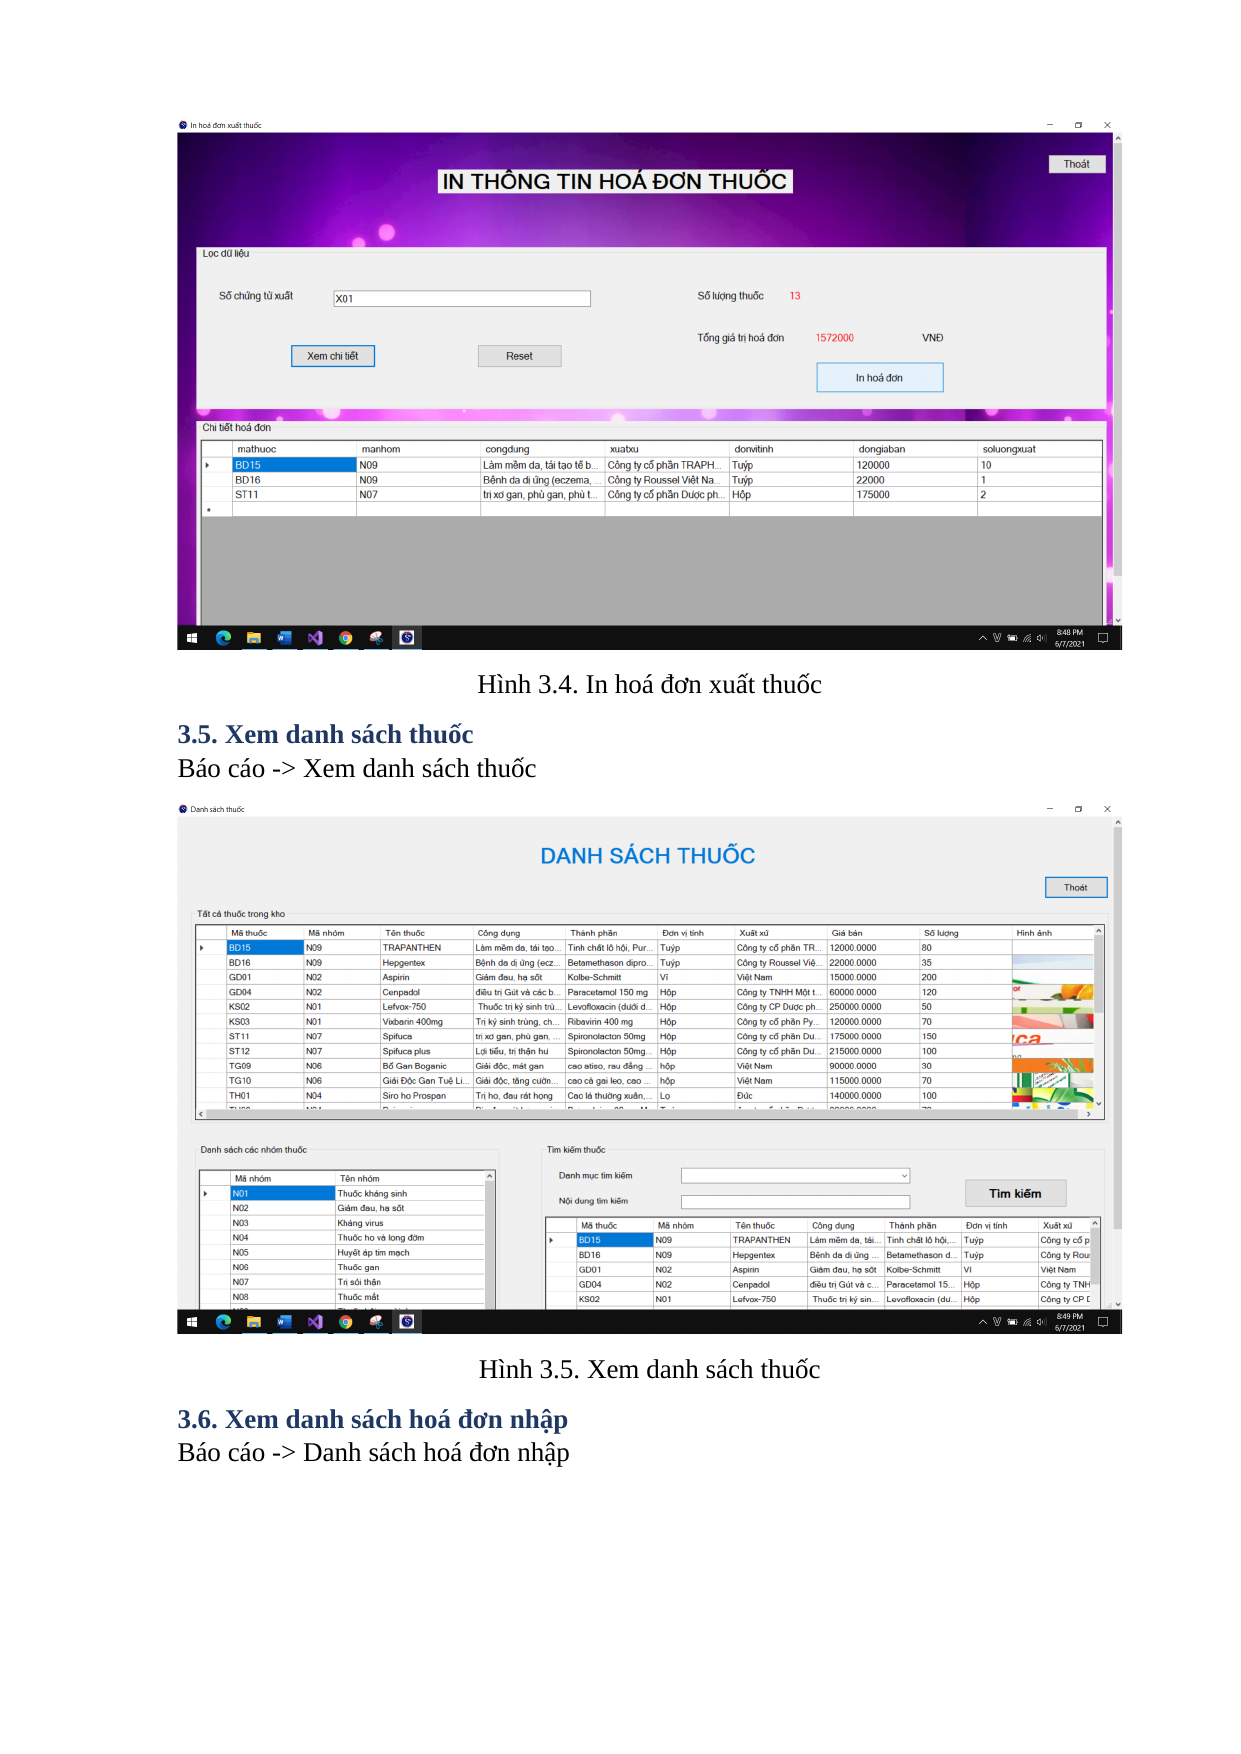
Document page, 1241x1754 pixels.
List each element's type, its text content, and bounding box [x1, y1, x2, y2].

text Báo cáo -> Xem danh sách thuốc [177, 752, 1122, 783]
subtitle 3.5. Xem danh sách thuốc [177, 719, 1122, 750]
picture [177, 802, 1123, 1334]
text Báo cáo -> Danh sách hoá đơn nhập [177, 1436, 1122, 1468]
subtitle 3.6. Xem danh sách hoá đơn nhập [177, 1403, 1122, 1434]
picture [177, 118, 1123, 650]
text Hình 3.5. Xem danh sách thuốc [177, 1353, 1122, 1384]
text Hình 3.4. In hoá đơn xuất thuốc [177, 668, 1122, 699]
